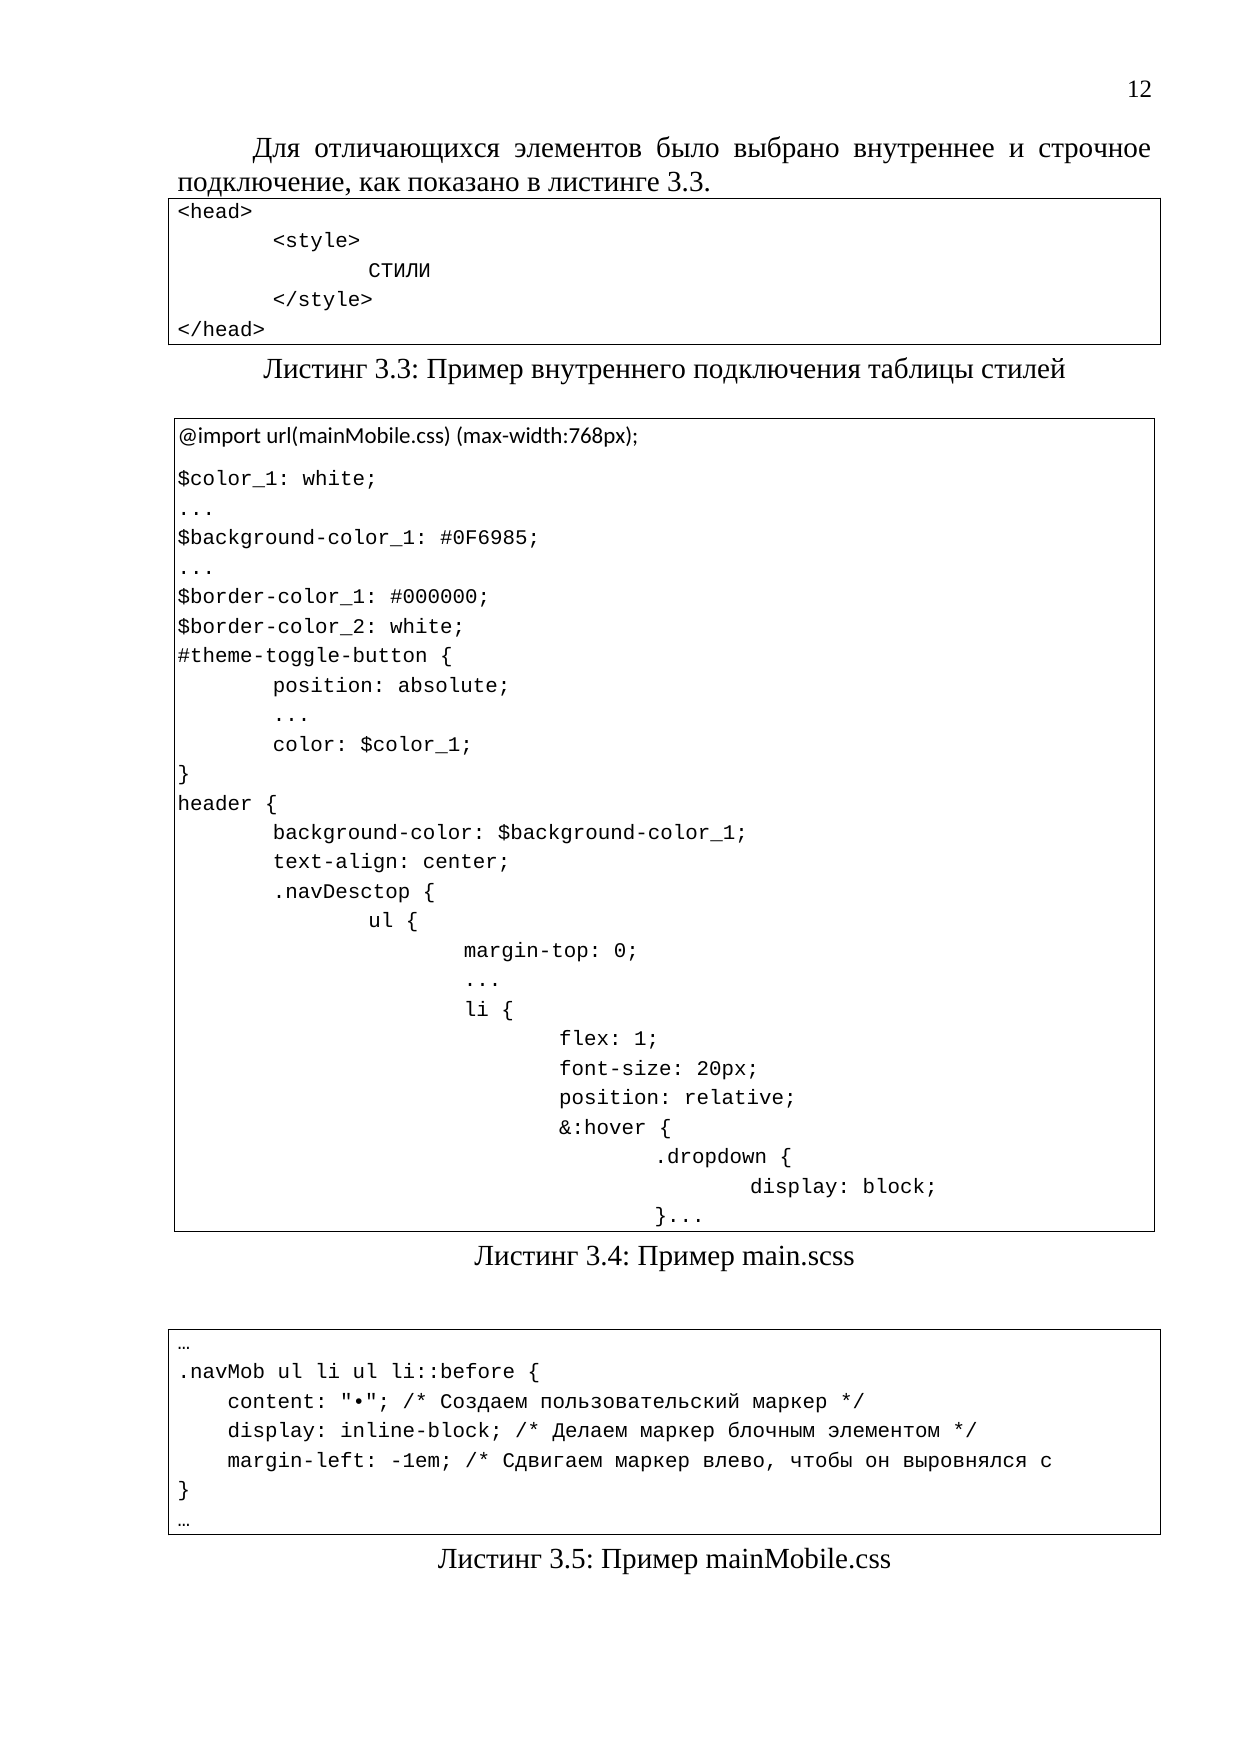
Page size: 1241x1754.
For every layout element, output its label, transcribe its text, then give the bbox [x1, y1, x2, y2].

text $background-color_1: #0F6985; [175, 524, 1154, 551]
text <head> [169, 199, 1160, 224]
text <style> [169, 227, 1160, 254]
text ... [175, 701, 1154, 728]
text Листинг 3.5: Пример mainMobile.css [177, 1541, 1152, 1575]
text Для отличающихся элементов было выбрано внутреннее и строчное подключение, как показано в листинге 3.3. [177, 131, 1152, 198]
text Листинг 3.4: Пример main.scss [177, 1238, 1152, 1271]
text .navDesctop { [175, 878, 1154, 905]
text #theme-toggle-button { [175, 642, 1154, 669]
text $color_1: white; [175, 465, 1154, 492]
text @import url(mainMobile.css) (max-width:768px); [175, 419, 1154, 449]
text .navMob ul li ul li::before { [169, 1358, 1160, 1385]
text $border-color_2: white; [175, 613, 1154, 639]
text .dropdown { [175, 1143, 1154, 1170]
text background-color: $background-color_1; [175, 819, 1154, 846]
text $border-color_1: #000000; [175, 583, 1154, 610]
text ... [175, 966, 1154, 993]
text … [169, 1330, 1160, 1355]
text header { [175, 789, 1154, 816]
text ... [175, 495, 1154, 521]
text } [175, 760, 1154, 787]
text margin-top: 0; [175, 937, 1154, 964]
text display: inline-block; /* Делаем маркер блочным элементом */ [169, 1417, 1160, 1444]
text content: "•"; /* Создаем пользовательский маркер */ [169, 1388, 1160, 1414]
text ... [175, 554, 1154, 580]
text display: block; [175, 1173, 1154, 1199]
text }... [175, 1202, 1154, 1231]
text </style> [169, 286, 1160, 313]
text Листинг 3.3: Пример внутреннего подключения таблицы стилей [177, 351, 1152, 385]
text flex: 1; [175, 1025, 1154, 1052]
text ul { [175, 907, 1154, 934]
text } [169, 1476, 1160, 1503]
text … [169, 1506, 1160, 1534]
text font-size: 20px; [175, 1055, 1154, 1082]
text position: relative; [175, 1084, 1154, 1111]
text text-align: center; [175, 848, 1154, 875]
text &:hover { [175, 1114, 1154, 1141]
text </head> [169, 316, 1160, 344]
text СТИЛИ [169, 257, 1160, 283]
text position: absolute; [175, 672, 1154, 698]
text color: $color_1; [175, 731, 1154, 757]
text li { [175, 996, 1154, 1023]
text margin-left: -1em; /* Сдвигаем маркер влево, чтобы он выровнялся с [169, 1447, 1160, 1473]
